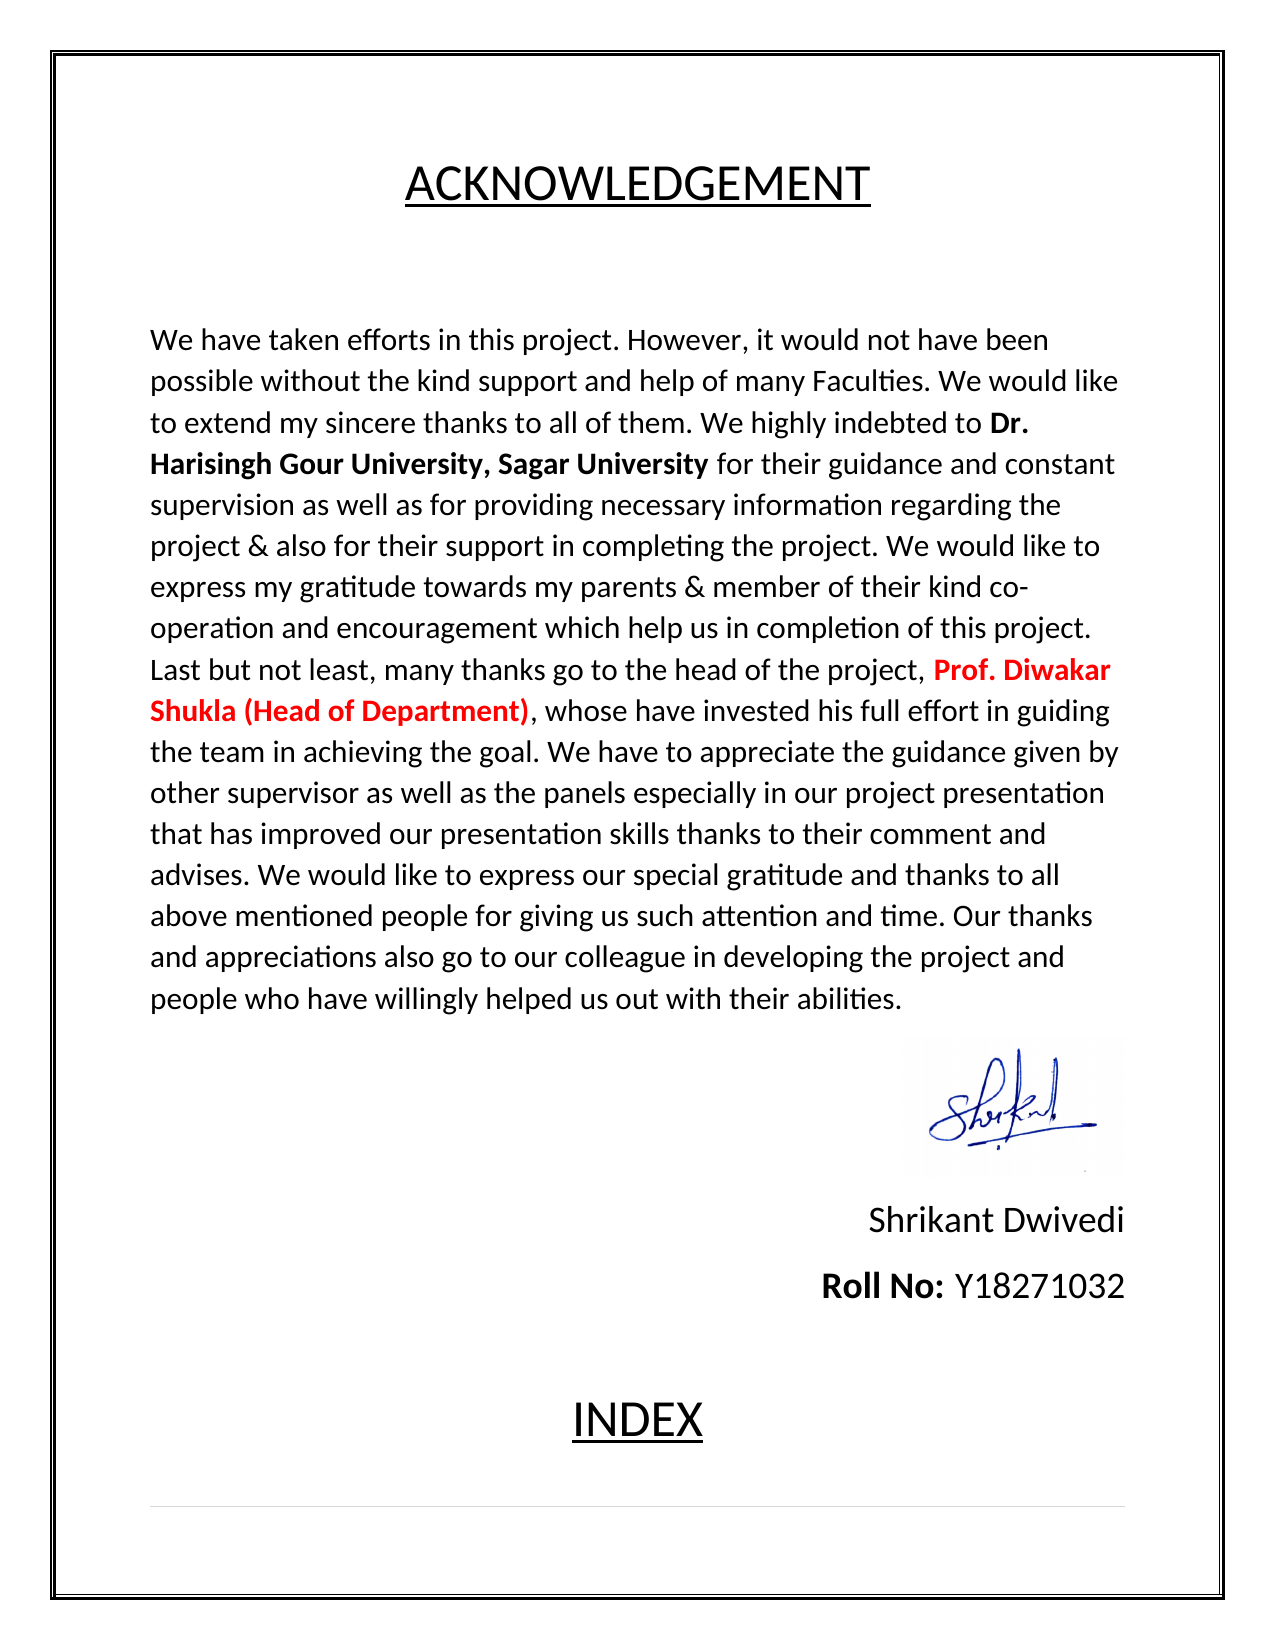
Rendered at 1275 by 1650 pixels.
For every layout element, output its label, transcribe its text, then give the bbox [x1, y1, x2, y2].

text Roll No: Y18271032 [150, 1262, 1125, 1308]
text Shrikant Dwivedi [150, 1196, 1125, 1241]
text ACKNOWLEDGEMENT [150, 150, 1125, 213]
text We have taken efforts in this project. However, it would not have been possible without the kind support and help of many Faculties. We would like to extend my sincere thanks to all of them. We highly indebted to Dr. Harisingh Gour University, Sagar University for their guidance and constant supervision as well as for providing necessary information regarding the project & also for their support in completing the project. We would like to express my gratitude towards my parents & member of their kind co-operation and encouragement which help us in completion of this project. Last but not least, many thanks go to the head of the project, Prof. Diwakar Shukla (Head of Department), whose have invested his full effort in guiding the team in achieving the goal. We have to appreciate the guidance given by other supervisor as well as the panels especially in our project presentation that has improved our presentation skills thanks to their comment and advises. We would like to express our special gratitude and thanks to all above mentioned people for giving us such attention and time. Our thanks and appreciations also go to our colleague in developing the project and people who have willingly helped us out with their abilities. [150, 320, 1125, 1017]
text INDEX [150, 1386, 1125, 1450]
picture [898, 1036, 1125, 1177]
